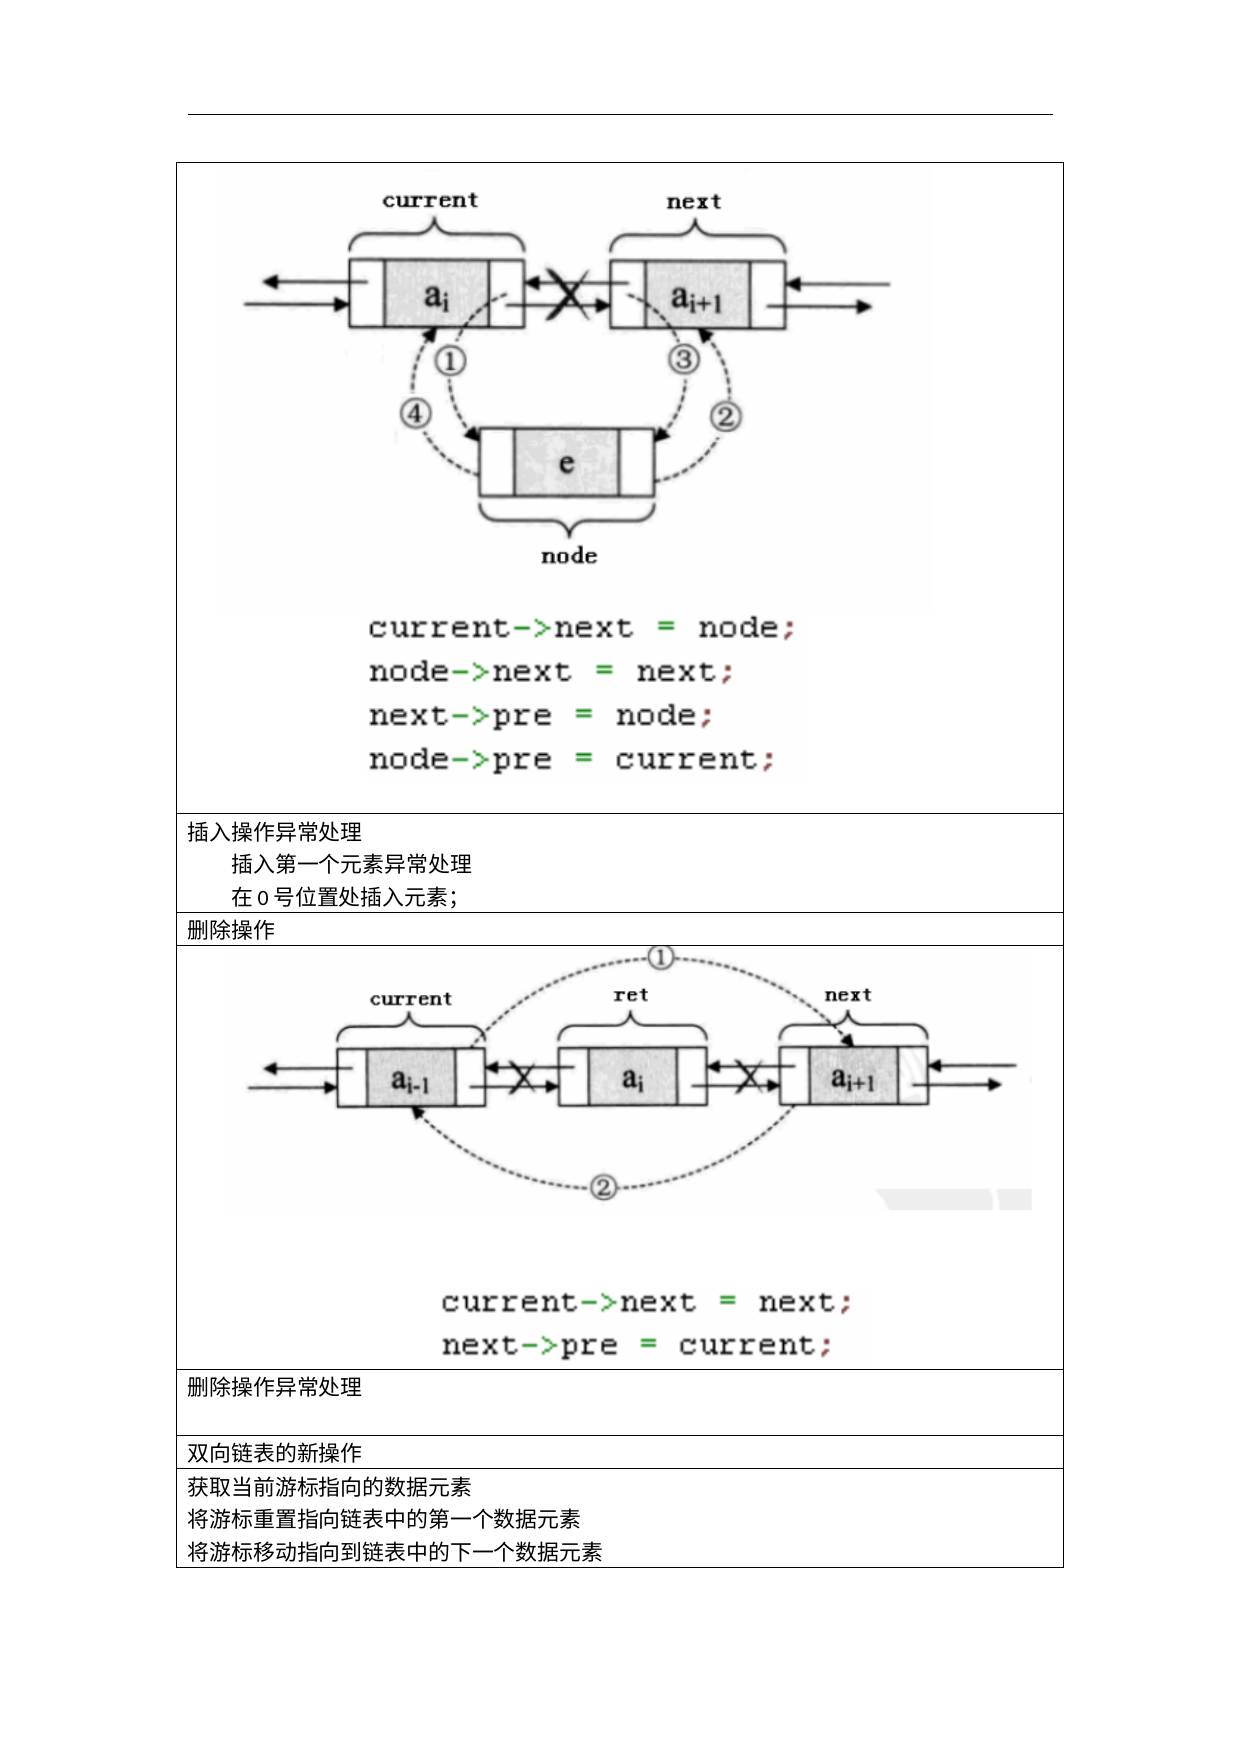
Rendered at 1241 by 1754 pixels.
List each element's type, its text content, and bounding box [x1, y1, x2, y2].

table_cell [177, 163, 1063, 813]
picture [187, 163, 1001, 804]
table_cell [177, 1469, 1063, 1567]
table_cell [177, 946, 1063, 1369]
table_cell 删除操作异常处理 [177, 1370, 1063, 1435]
table_cell 插入操作异常处理 插入第一个元素异常处理 在0号位置处插入元素； [177, 814, 1063, 912]
picture [187, 946, 1052, 1367]
table_cell 删除操作 [177, 913, 1063, 945]
table_cell 双向链表的新操作 [177, 1436, 1063, 1468]
